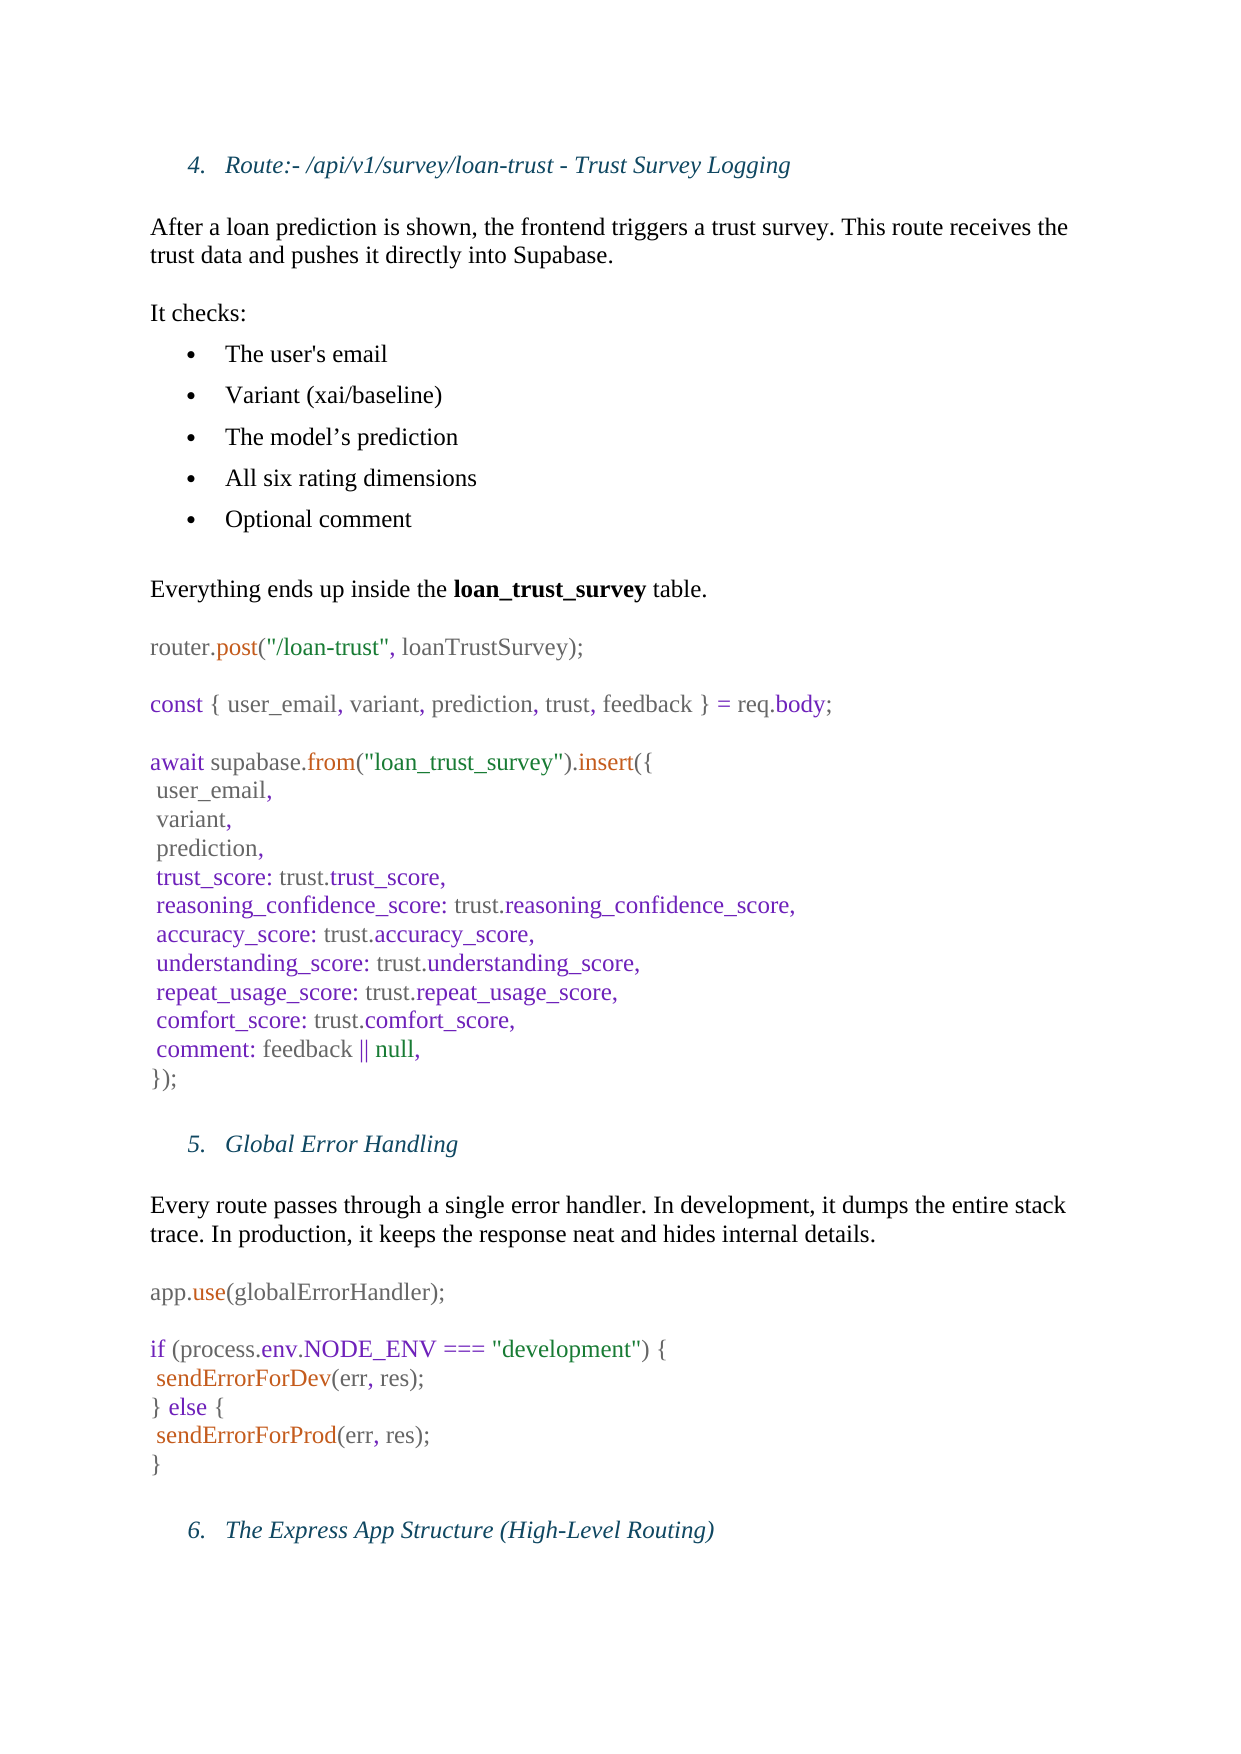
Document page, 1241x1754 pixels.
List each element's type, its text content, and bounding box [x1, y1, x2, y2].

text app.use(globalErrorHandler); [150, 1277, 1090, 1305]
text trust_score: trust.trust_score, [150, 862, 1090, 890]
text } else { [150, 1392, 1090, 1420]
text await supabase.from("loan_trust_survey").insert({ [150, 747, 1090, 775]
text } [150, 1449, 1090, 1478]
subtitle Global Error Handling [187, 1129, 1090, 1157]
text variant, [150, 804, 1090, 833]
text comfort_score: trust.comfort_score, [150, 1005, 1090, 1034]
text }); [150, 1063, 1090, 1092]
text sendErrorForProd(err, res); [150, 1420, 1090, 1449]
text sendErrorForDev(err, res); [150, 1363, 1090, 1392]
text if (process.env.NODE_ENV === "development") { [150, 1334, 1090, 1363]
list Optional comment [187, 504, 1090, 533]
text comment: feedback || null, [150, 1034, 1090, 1063]
text accuracy_score: trust.accuracy_score, [150, 919, 1090, 948]
text repeat_usage_score: trust.repeat_usage_score, [150, 977, 1090, 1005]
text understanding_score: trust.understanding_score, [150, 948, 1090, 977]
text After a loan prediction is shown, the frontend triggers a trust survey. This route receives the trust data and pushes it directly into Supabase. [150, 212, 1090, 269]
subtitle The Express App Structure (High-Level Routing) [187, 1515, 1090, 1544]
text user_email, [150, 775, 1090, 804]
text const { user_email, variant, prediction, trust, feedback } = req.body; [150, 689, 1090, 718]
list The user's email [187, 339, 1090, 368]
text router.post("/loan-trust", loanTrustSurvey); [150, 632, 1090, 660]
list All six rating dimensions [187, 463, 1090, 492]
text Everything ends up inside the loan_trust_survey table. [150, 574, 1090, 603]
text reasoning_confidence_score: trust.reasoning_confidence_score, [150, 890, 1090, 919]
text It checks: [150, 298, 1090, 327]
subtitle Route:- /api/v1/survey/loan-trust - Trust Survey Logging [187, 150, 1090, 179]
list The model’s prediction [187, 422, 1090, 450]
list Variant (xai/baseline) [187, 380, 1090, 409]
text Every route passes through a single error handler. In development, it dumps the entire stack trace. In production, it keeps the response neat and hides internal details. [150, 1190, 1090, 1248]
text prediction, [150, 833, 1090, 862]
